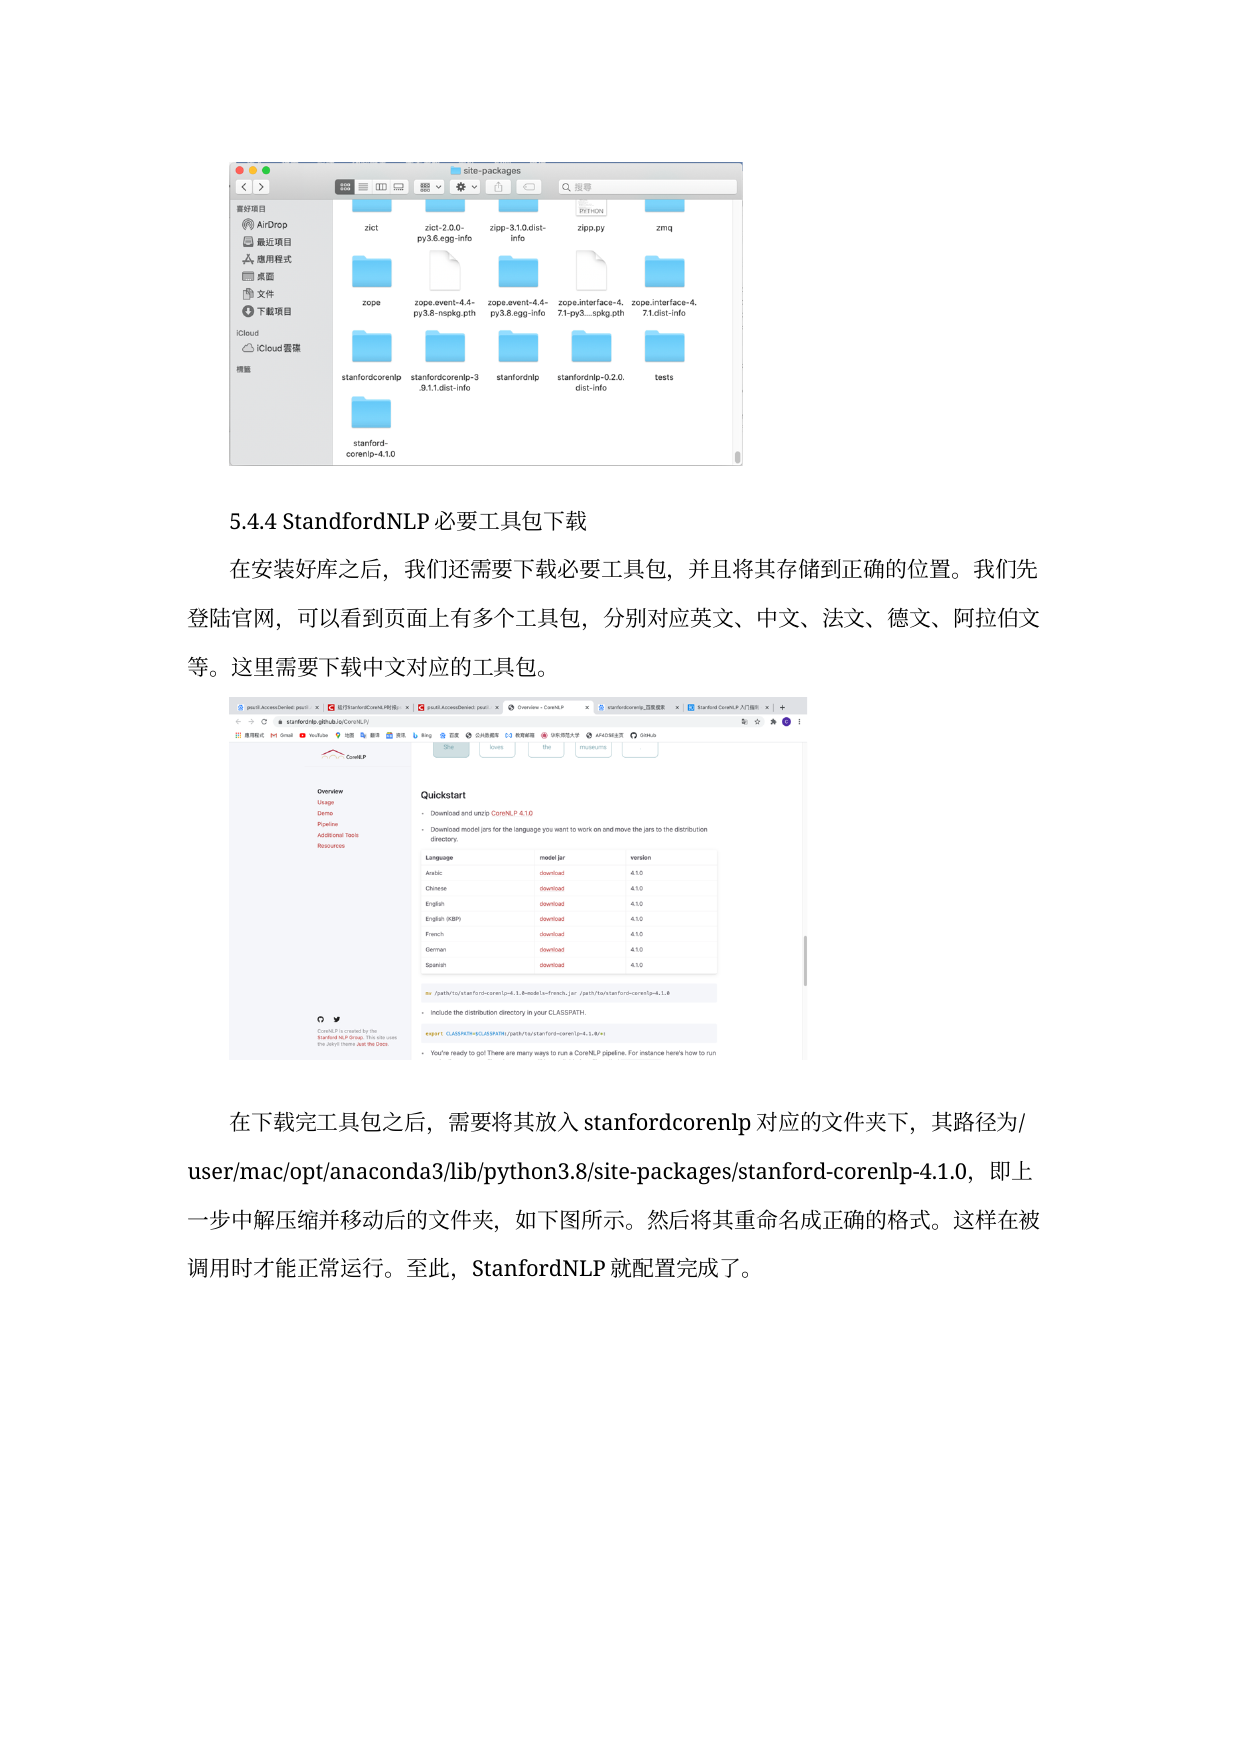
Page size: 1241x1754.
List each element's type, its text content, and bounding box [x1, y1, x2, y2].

text 在下载完工具包之后，需要将其放入stanfordcorenlp对应的文件夹下，其路径为/user/mac/opt/anaconda3/lib/python3.8/site-packages/stanford-corenlp-4.1.0，即上一步中解压缩并移动后的文件夹，如下图所示。然后将其重命名成正确的格式。这样在被调用时才能正常运行。至此，StanfordNLP就配置完成了。 [187, 1105, 1053, 1284]
picture [229, 162, 743, 466]
text 5.4.4 StandfordNLP必要工具包下载 [187, 504, 1053, 536]
picture [229, 697, 808, 1060]
text 在安装好库之后，我们还需要下载必要工具包，并且将其存储到正确的位置。我们先登陆官网，可以看到页面上有多个工具包，分别对应英文、中文、法文、德文、阿拉伯文等。这里需要下载中文对应的工具包。 [187, 552, 1053, 682]
